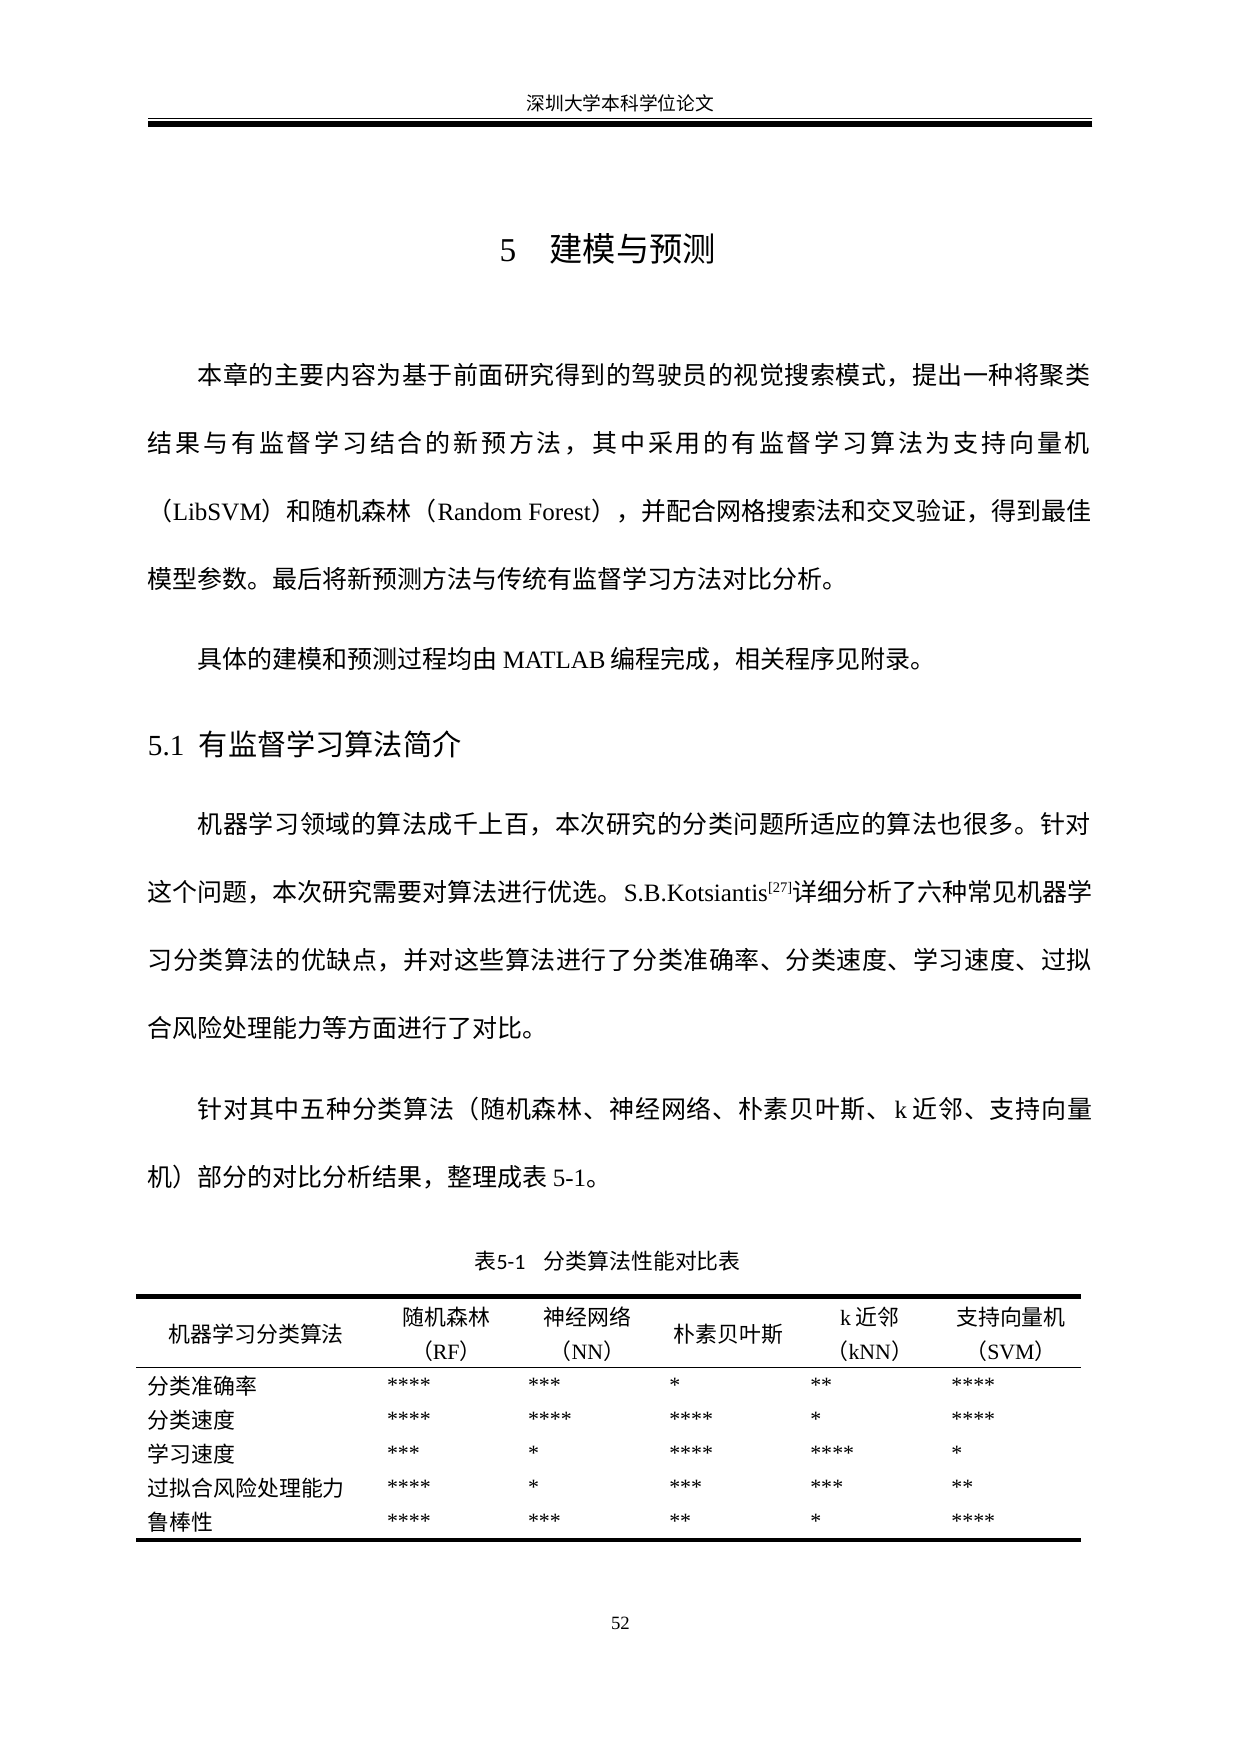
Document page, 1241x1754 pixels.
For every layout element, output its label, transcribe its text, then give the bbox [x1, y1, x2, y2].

text 本章的主要内容为基于前面研究得到的驾驶员的视觉搜索模式，提出一种将聚类结果与有监督学习结合的新预方法，其中采用的有监督学习算法为支持向量机（LibSVM）和随机森林（Random Forest），并配合网格搜索法和交叉验证，得到最佳模型参数。最后将新预测方法与传统有监督学习方法对比分析。 [148, 340, 1092, 611]
table_cell *** [799, 1470, 940, 1503]
subtitle 分类算法性能对比表 [148, 1243, 1092, 1277]
table_cell *** [517, 1368, 658, 1402]
text 针对其中五种分类算法（随机森林、神经网络、朴素贝叶斯、k近邻、支持向量机）部分的对比分析结果，整理成表5-1。 [148, 1073, 1092, 1209]
table_header k近邻 （kNN） [799, 1299, 940, 1367]
table_cell **** [376, 1368, 517, 1402]
table_cell 学习速度 [136, 1436, 376, 1469]
table_header 神经网络 （NN） [517, 1299, 658, 1367]
table_cell * [517, 1436, 658, 1469]
table_cell **** [940, 1504, 1081, 1537]
table_header 随机森林 （RF） [376, 1299, 517, 1367]
text 机器学习领域的算法成千上百，本次研究的分类问题所适应的算法也很多。针对这个问题，本次研究需要对算法进行优选。S.B.Kotsiantis[26]详细分析了六种常见机器学习分类算法的优缺点，并对这些算法进行了分类准确率、分类速度、学习速度、过拟合风险处理能力等方面进行了对比。 [148, 789, 1092, 1061]
table_cell **** [799, 1436, 940, 1469]
table_cell **** [658, 1402, 799, 1436]
table_header 支持向量机 （SVM） [940, 1299, 1081, 1367]
table_cell **** [376, 1402, 517, 1436]
table_cell 过拟合风险处理能力 [136, 1470, 376, 1503]
text 具体的建模和预测过程均由MATLAB编程完成，相关程序见附录。 [148, 624, 1092, 692]
table_cell *** [658, 1470, 799, 1503]
table_cell ** [799, 1368, 940, 1402]
table_header 机器学习分类算法 [136, 1299, 376, 1367]
table_cell * [940, 1436, 1081, 1469]
title 建模与预测 [148, 213, 1092, 281]
table_cell * [517, 1470, 658, 1503]
table_cell ** [940, 1470, 1081, 1503]
table_cell 分类准确率 [136, 1368, 376, 1402]
subtitle 有监督学习算法简介 [148, 709, 1092, 777]
table_cell * [799, 1402, 940, 1436]
table_cell **** [940, 1368, 1081, 1402]
table_header 朴素贝叶斯 [658, 1299, 799, 1367]
table_cell 鲁棒性 [136, 1504, 376, 1537]
table_cell **** [517, 1402, 658, 1436]
table_cell **** [940, 1402, 1081, 1436]
table_cell 分类速度 [136, 1402, 376, 1436]
table_cell *** [517, 1504, 658, 1537]
table_cell ** [658, 1504, 799, 1537]
table_cell **** [376, 1504, 517, 1537]
table_cell **** [658, 1436, 799, 1469]
table_cell **** [376, 1470, 517, 1503]
table_cell * [799, 1504, 940, 1537]
table_cell * [658, 1368, 799, 1402]
table_cell *** [376, 1436, 517, 1469]
